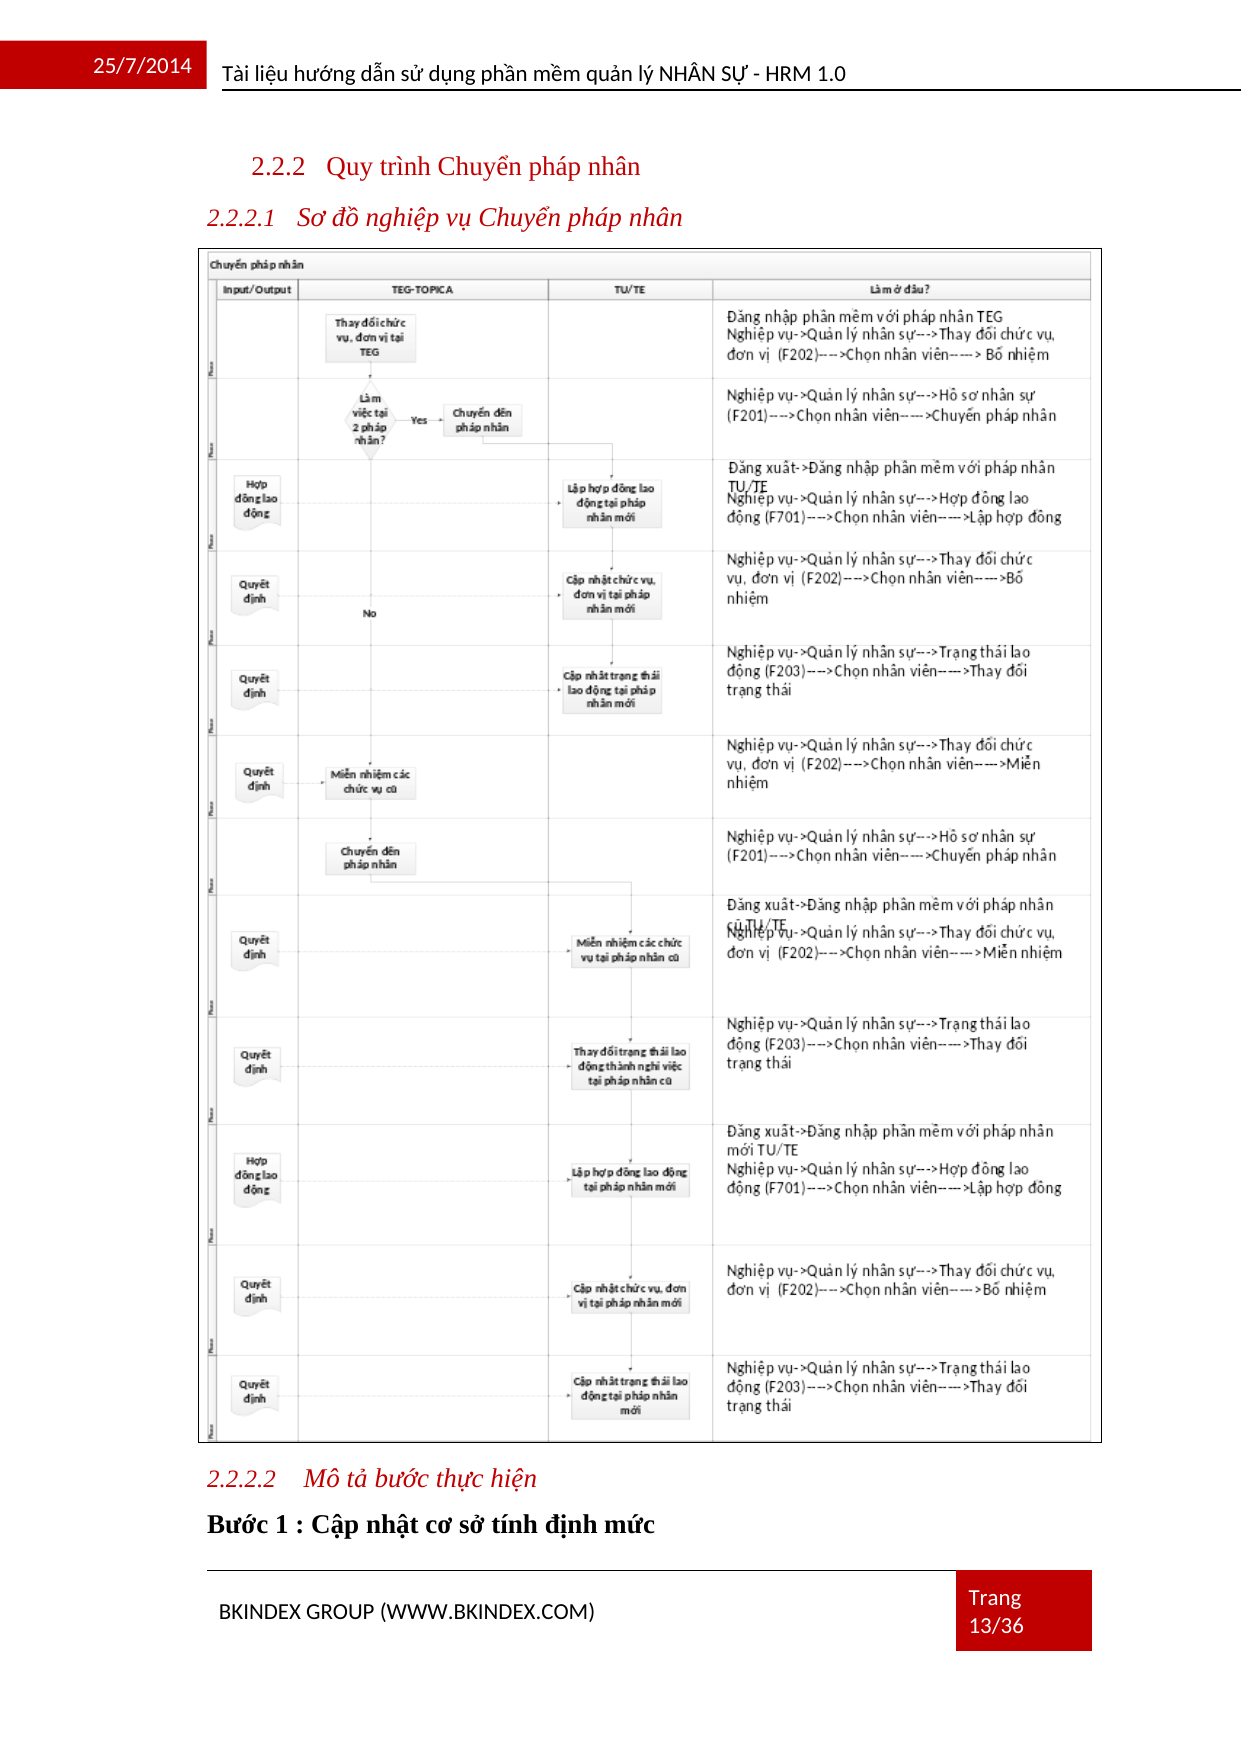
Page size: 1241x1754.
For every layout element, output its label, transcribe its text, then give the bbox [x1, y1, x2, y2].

subtitle Mô tả bước thực hiện [207, 1462, 1092, 1493]
subtitle Quy trình Chuyển pháp nhân [251, 150, 1092, 181]
subtitle Sơ đồ nghiệp vụ Chuyển pháp nhân [207, 201, 1092, 232]
text Bước 1 : Cập nhật cơ sở tính định mức [207, 1509, 1092, 1540]
